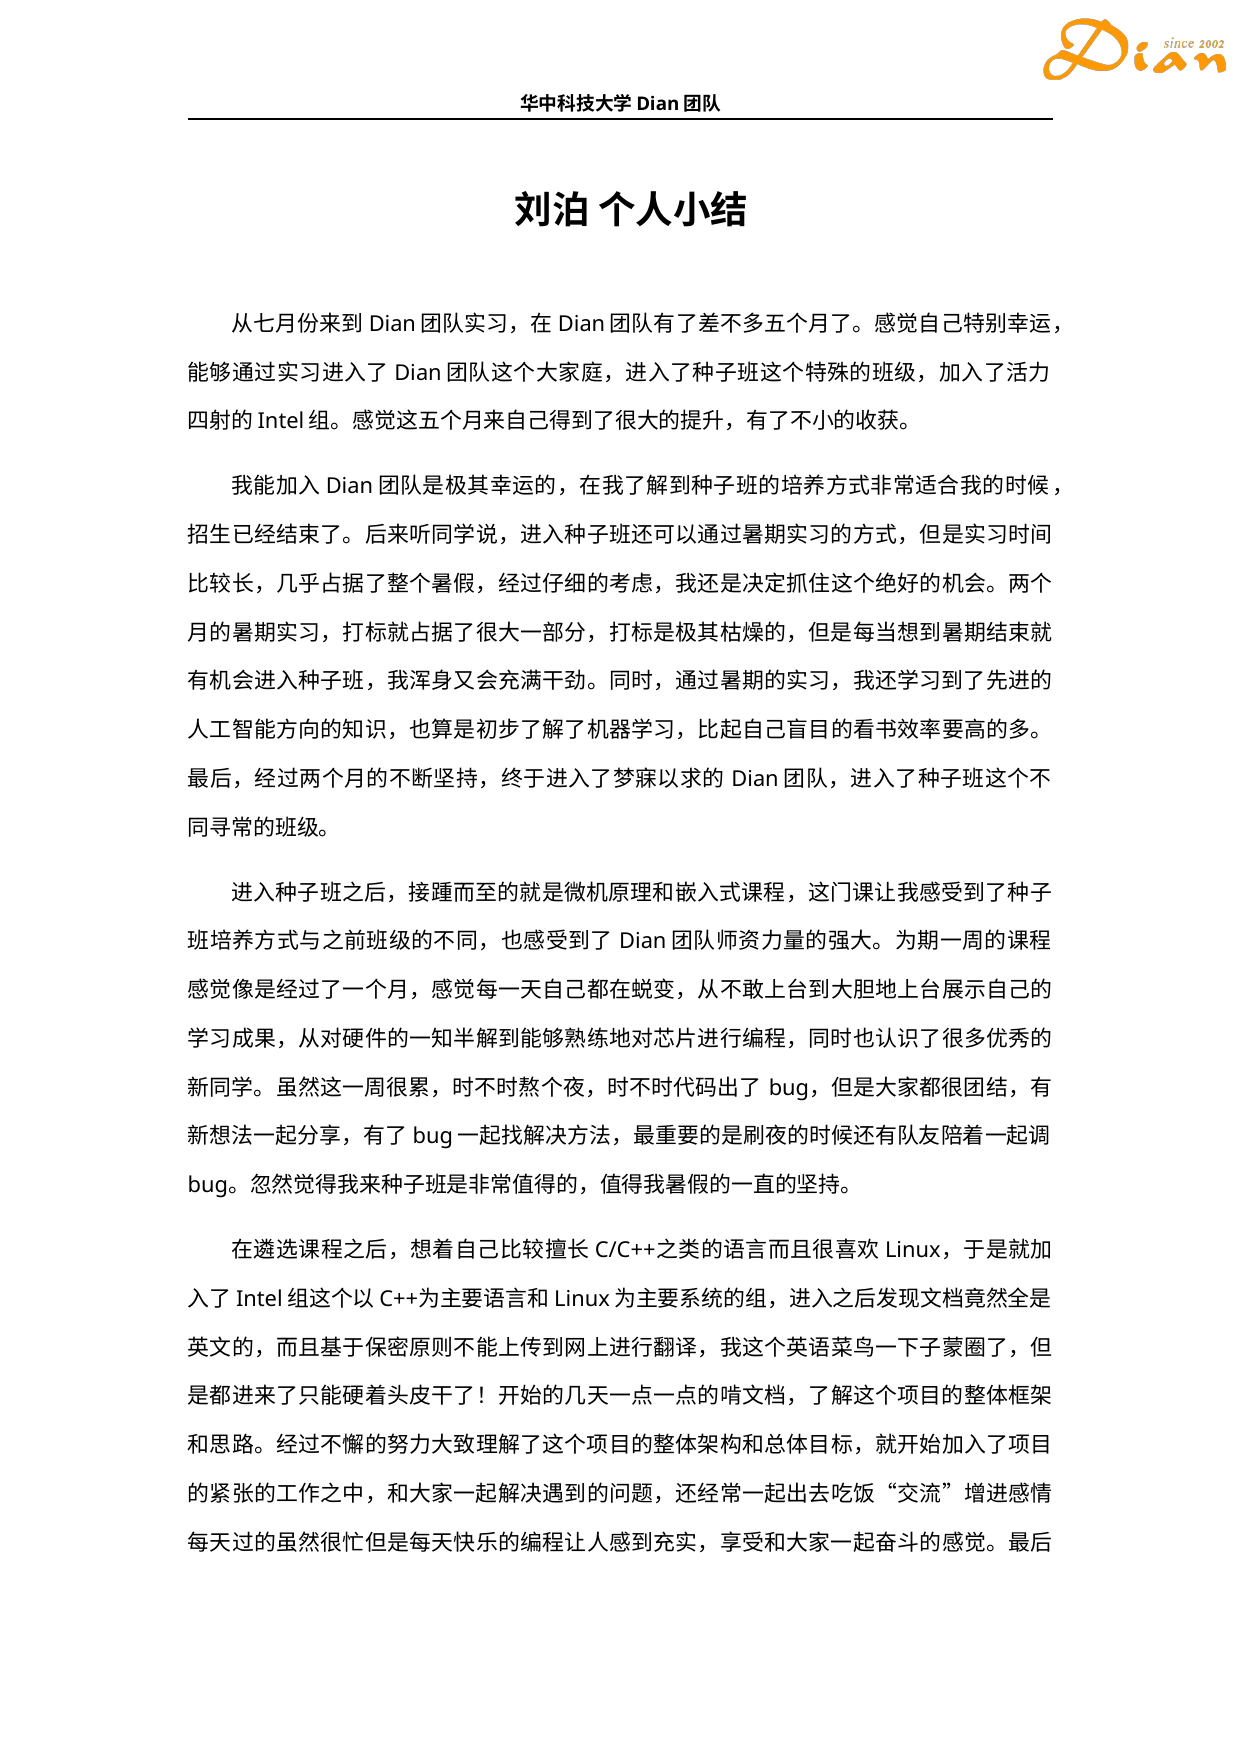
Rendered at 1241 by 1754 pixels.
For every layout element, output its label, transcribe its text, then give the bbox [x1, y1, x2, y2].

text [187, 1232, 1053, 1557]
picture [1031, 4, 1238, 89]
text 从七月份来到Dian团队实习，在Dian团队有了差不多五个月了。感觉自己特别幸运，能够通过实习进入了Dian团队这个大家庭，进入了种子班这个特殊的班级，加入了活力四射的Intel组。感觉这五个月来自己得到了很大的提升，有了不小的收获。 [187, 306, 1053, 436]
text 进入种子班之后，接踵而至的就是微机原理和嵌入式课程，这门课让我感受到了种子班培养方式与之前班级的不同，也感受到了Dian团队师资力量的强大。为期一周的课程感觉像是经过了一个月，感觉每一天自己都在蜕变，从不敢上台到大胆地上台展示自己的学习成果，从对硬件的一知半解到能够熟练地对芯片进行编程，同时也认识了很多优秀的新同学。虽然这一周很累，时不时熬个夜，时不时代码出了bug，但是大家都很团结，有新想法一起分享，有了bug一起找解决方法，最重要的是刷夜的时候还有队友陪着一起调bug。忽然觉得我来种子班是非常值得的，值得我暑假的一直的坚持。 [187, 874, 1053, 1199]
text 刘泊 个人小结 [209, 174, 1053, 239]
text 我能加入Dian团队是极其幸运的，在我了解到种子班的培养方式非常适合我的时候，招生已经结束了。后来听同学说，进入种子班还可以通过暑期实习的方式，但是实习时间比较长，几乎占据了整个暑假，经过仔细的考虑，我还是决定抓住这个绝好的机会。两个月的暑期实习，打标就占据了很大一部分，打标是极其枯燥的，但是每当想到暑期结束就有机会进入种子班，我浑身又会充满干劲。同时，通过暑期的实习，我还学习到了先进的人工智能方向的知识，也算是初步了解了机器学习，比起自己盲目的看书效率要高的多。最后，经过两个月的不断坚持，终于进入了梦寐以求的Dian团队，进入了种子班这个不同寻常的班级。 [187, 468, 1053, 842]
